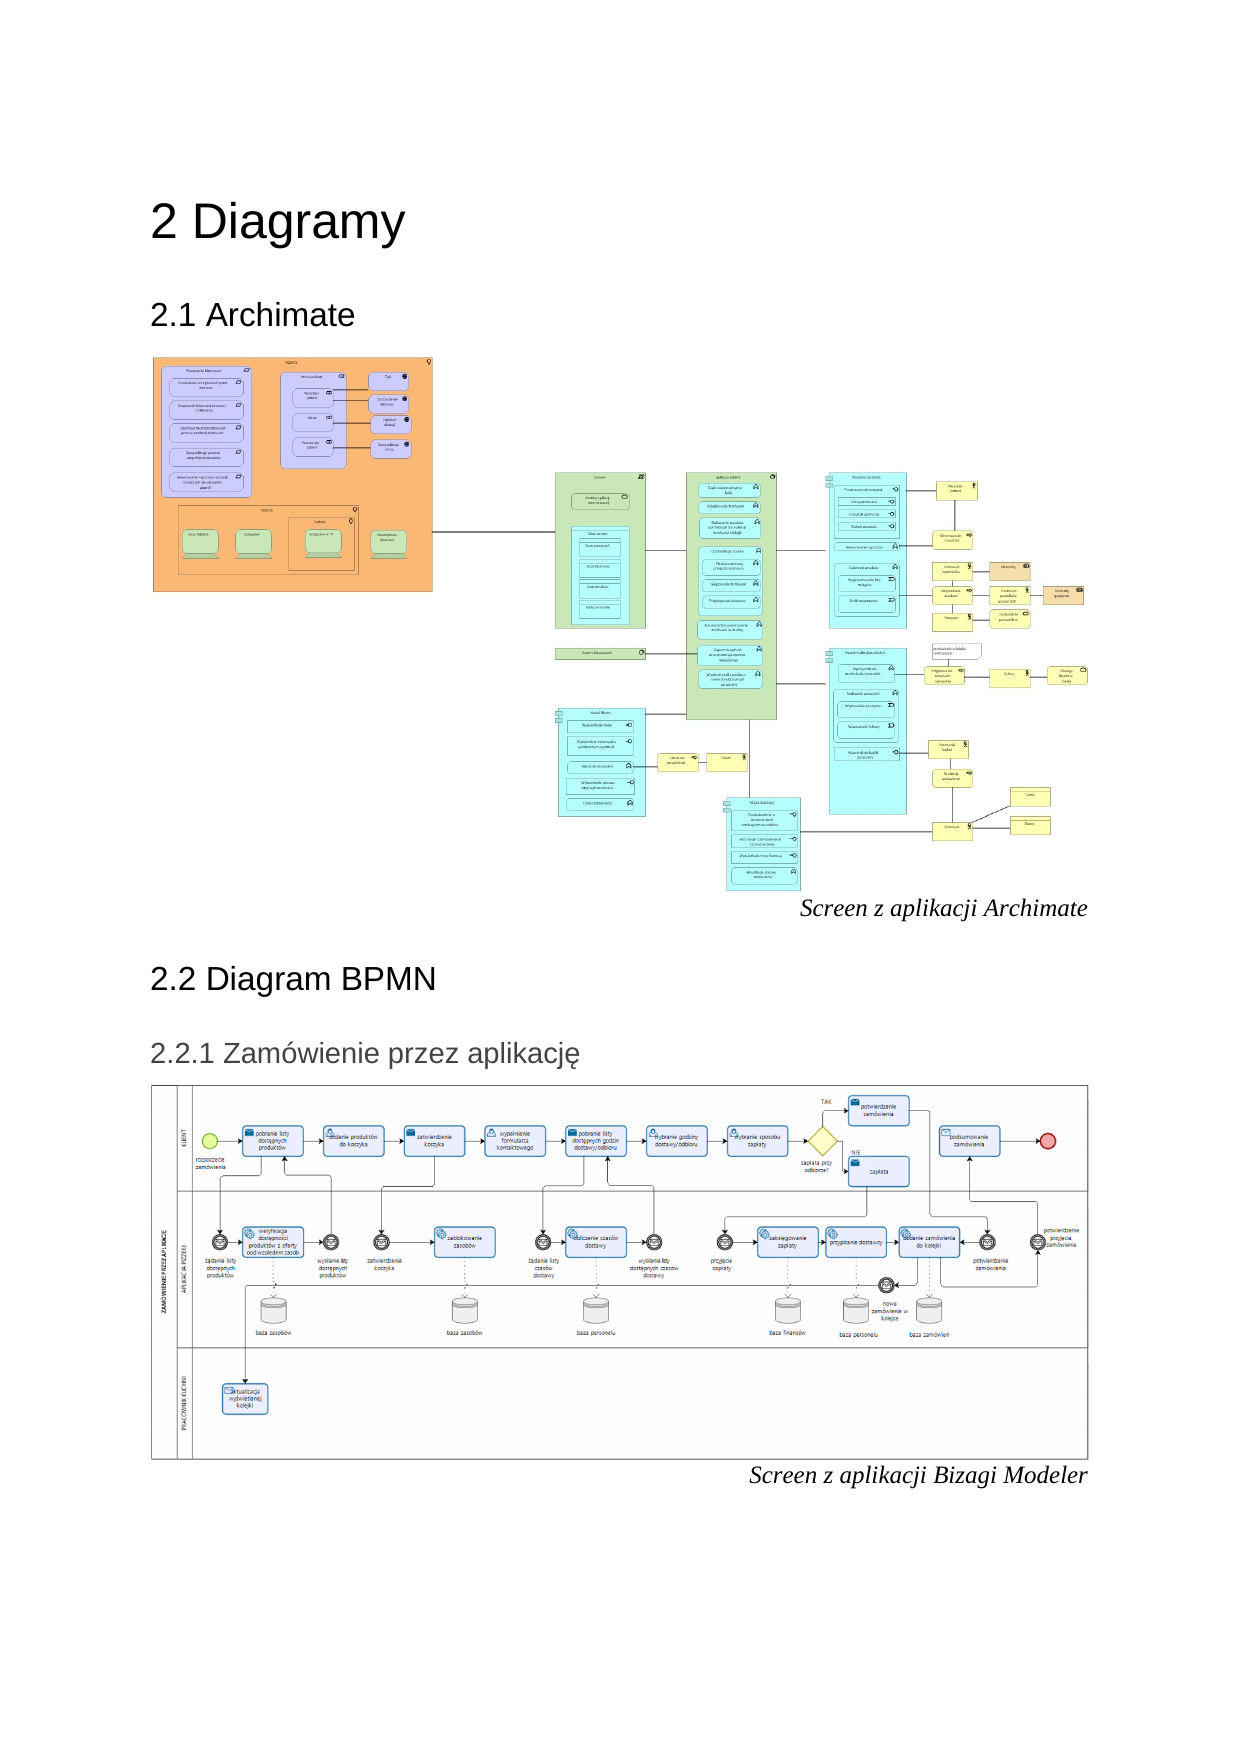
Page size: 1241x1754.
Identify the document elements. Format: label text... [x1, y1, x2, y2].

text Screen z aplikacji Archimate [150, 893, 1090, 922]
subtitle 2.2.1 Zamówienie przez aplikację [150, 1037, 1090, 1070]
text Screen z aplikacji Bizagi Modeler [150, 1461, 1090, 1489]
subtitle 2.1 Archimate [150, 295, 1090, 334]
subtitle 2.2 Diagram BPMN [150, 959, 1090, 997]
picture [150, 351, 1091, 893]
subtitle 2 Diagramy [150, 192, 1090, 249]
picture [150, 1083, 1091, 1461]
